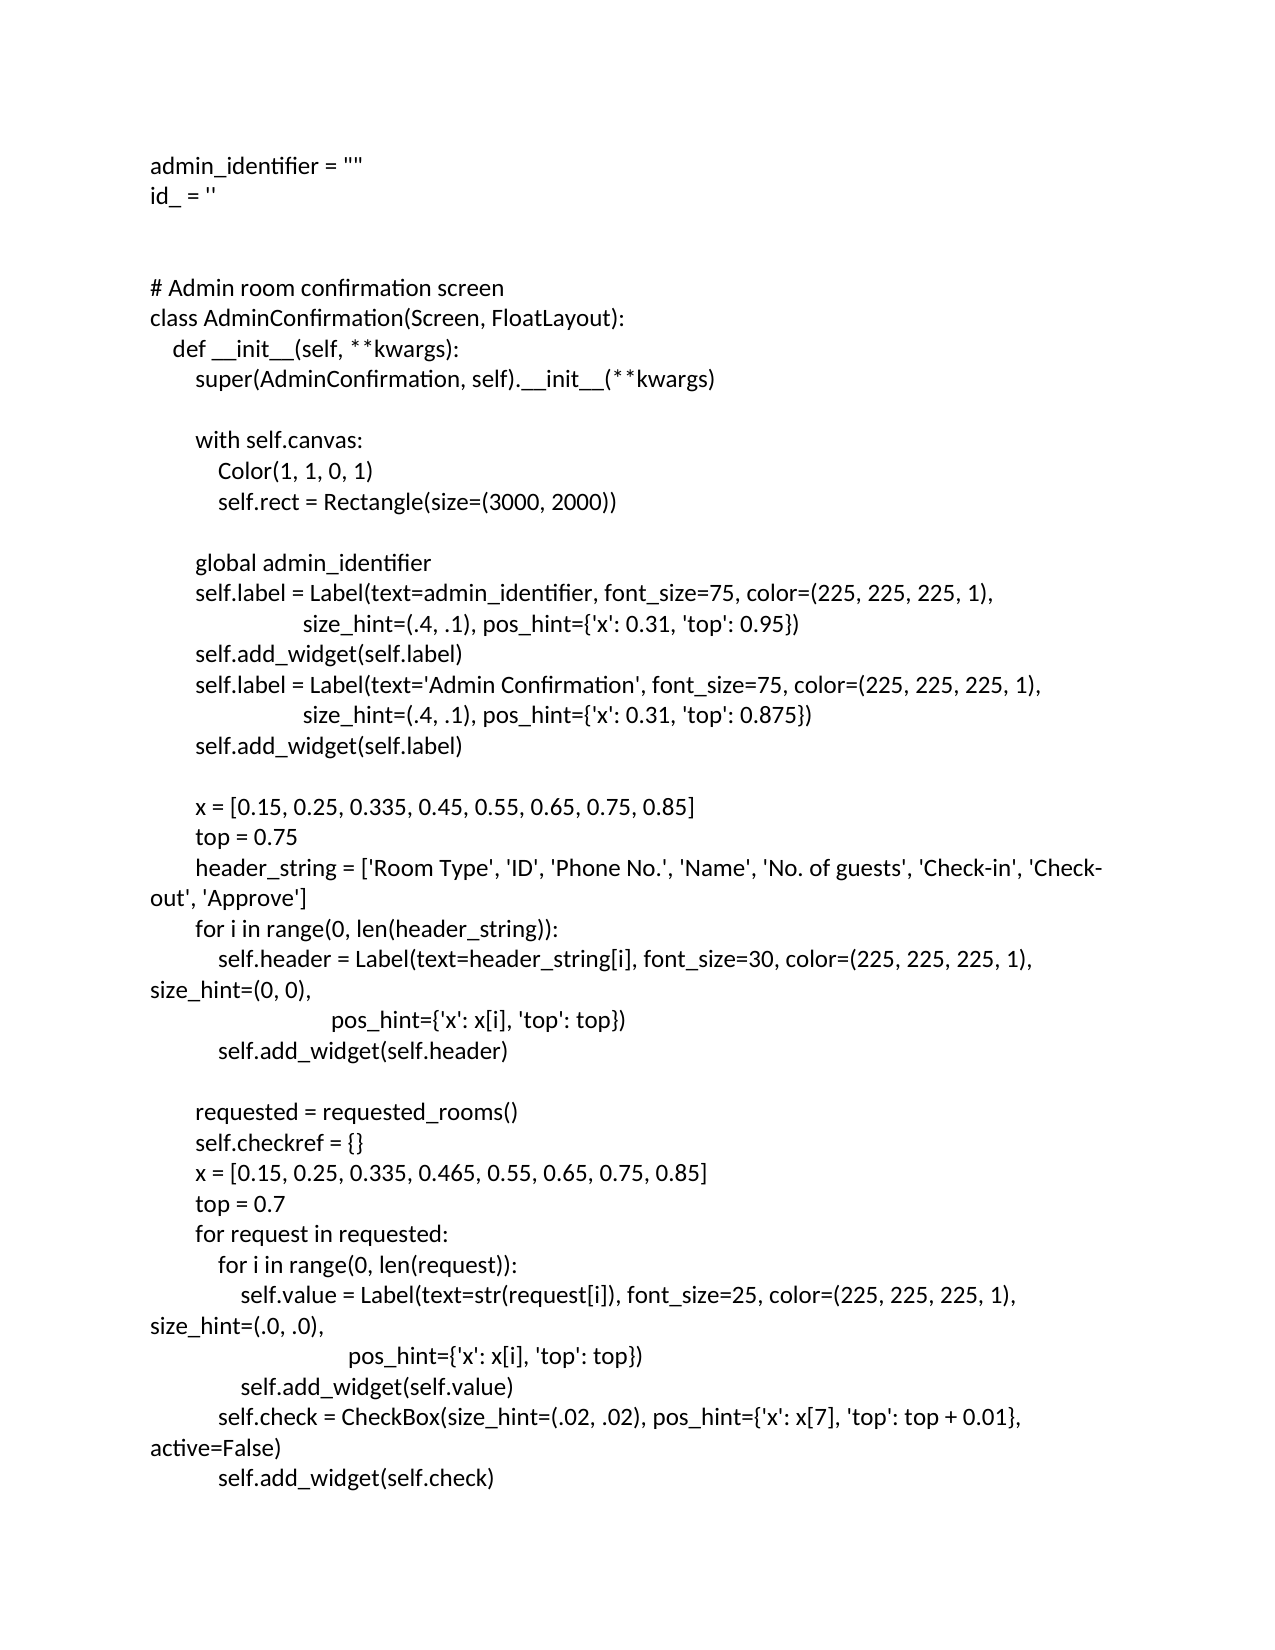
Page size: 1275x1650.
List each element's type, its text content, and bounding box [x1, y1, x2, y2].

text x = [0.15, 0.25, 0.335, 0.45, 0.55, 0.65, 0.75, 0.85] [150, 791, 1125, 821]
text super(AdminConfirmation, self).__init__(**kwargs) [150, 364, 1125, 394]
text pos_hint={'x': x[i], 'top': top}) [150, 1004, 1125, 1035]
text for request in requested: [150, 1218, 1125, 1249]
text self.header = Label(text=header_string[i], font_size=30, color=(225, 225, 225, 1), size_hint=(0, 0), [150, 943, 1125, 1004]
text self.add_widget(self.label) [150, 638, 1125, 669]
text header_string = ['Room Type', 'ID', 'Phone No.', 'Name', 'No. of guests', 'Check-in', 'Check-out', 'Approve'] [150, 852, 1125, 913]
text id_ = '' [150, 181, 1125, 211]
text x = [0.15, 0.25, 0.335, 0.465, 0.55, 0.65, 0.75, 0.85] [150, 1157, 1125, 1188]
text self.label = Label(text=admin_identifier, font_size=75, color=(225, 225, 225, 1), [150, 577, 1125, 608]
text for i in range(0, len(header_string)): [150, 913, 1125, 943]
text global admin_identifier [150, 547, 1125, 577]
text # Admin room confirmation screen [150, 272, 1125, 303]
text self.label = Label(text='Admin Confirmation', font_size=75, color=(225, 225, 225, 1), [150, 669, 1125, 699]
text self.add_widget(self.value) [150, 1371, 1125, 1401]
text pos_hint={'x': x[i], 'top': top}) [150, 1340, 1125, 1371]
text top = 0.75 [150, 821, 1125, 852]
text with self.canvas: [150, 425, 1125, 455]
text self.value = Label(text=str(request[i]), font_size=25, color=(225, 225, 225, 1), size_hint=(.0, .0), [150, 1279, 1125, 1340]
text admin_identifier = "" [150, 150, 1125, 181]
text requested = requested_rooms() [150, 1096, 1125, 1127]
text self.add_widget(self.check) [150, 1462, 1125, 1493]
text top = 0.7 [150, 1188, 1125, 1218]
text class AdminConfirmation(Screen, FloatLayout): [150, 303, 1125, 333]
text size_hint=(.4, .1), pos_hint={'x': 0.31, 'top': 0.95}) [150, 608, 1125, 638]
text self.check = CheckBox(size_hint=(.02, .02), pos_hint={'x': x[7], 'top': top + 0.01}, active=False) [150, 1401, 1125, 1462]
text Color(1, 1, 0, 1) [150, 455, 1125, 486]
text self.checkref = {} [150, 1127, 1125, 1157]
text self.add_widget(self.label) [150, 730, 1125, 760]
text size_hint=(.4, .1), pos_hint={'x': 0.31, 'top': 0.875}) [150, 699, 1125, 730]
text for i in range(0, len(request)): [150, 1249, 1125, 1279]
text def __init__(self, **kwargs): [150, 333, 1125, 364]
text self.rect = Rectangle(size=(3000, 2000)) [150, 486, 1125, 516]
text self.add_widget(self.header) [150, 1035, 1125, 1066]
